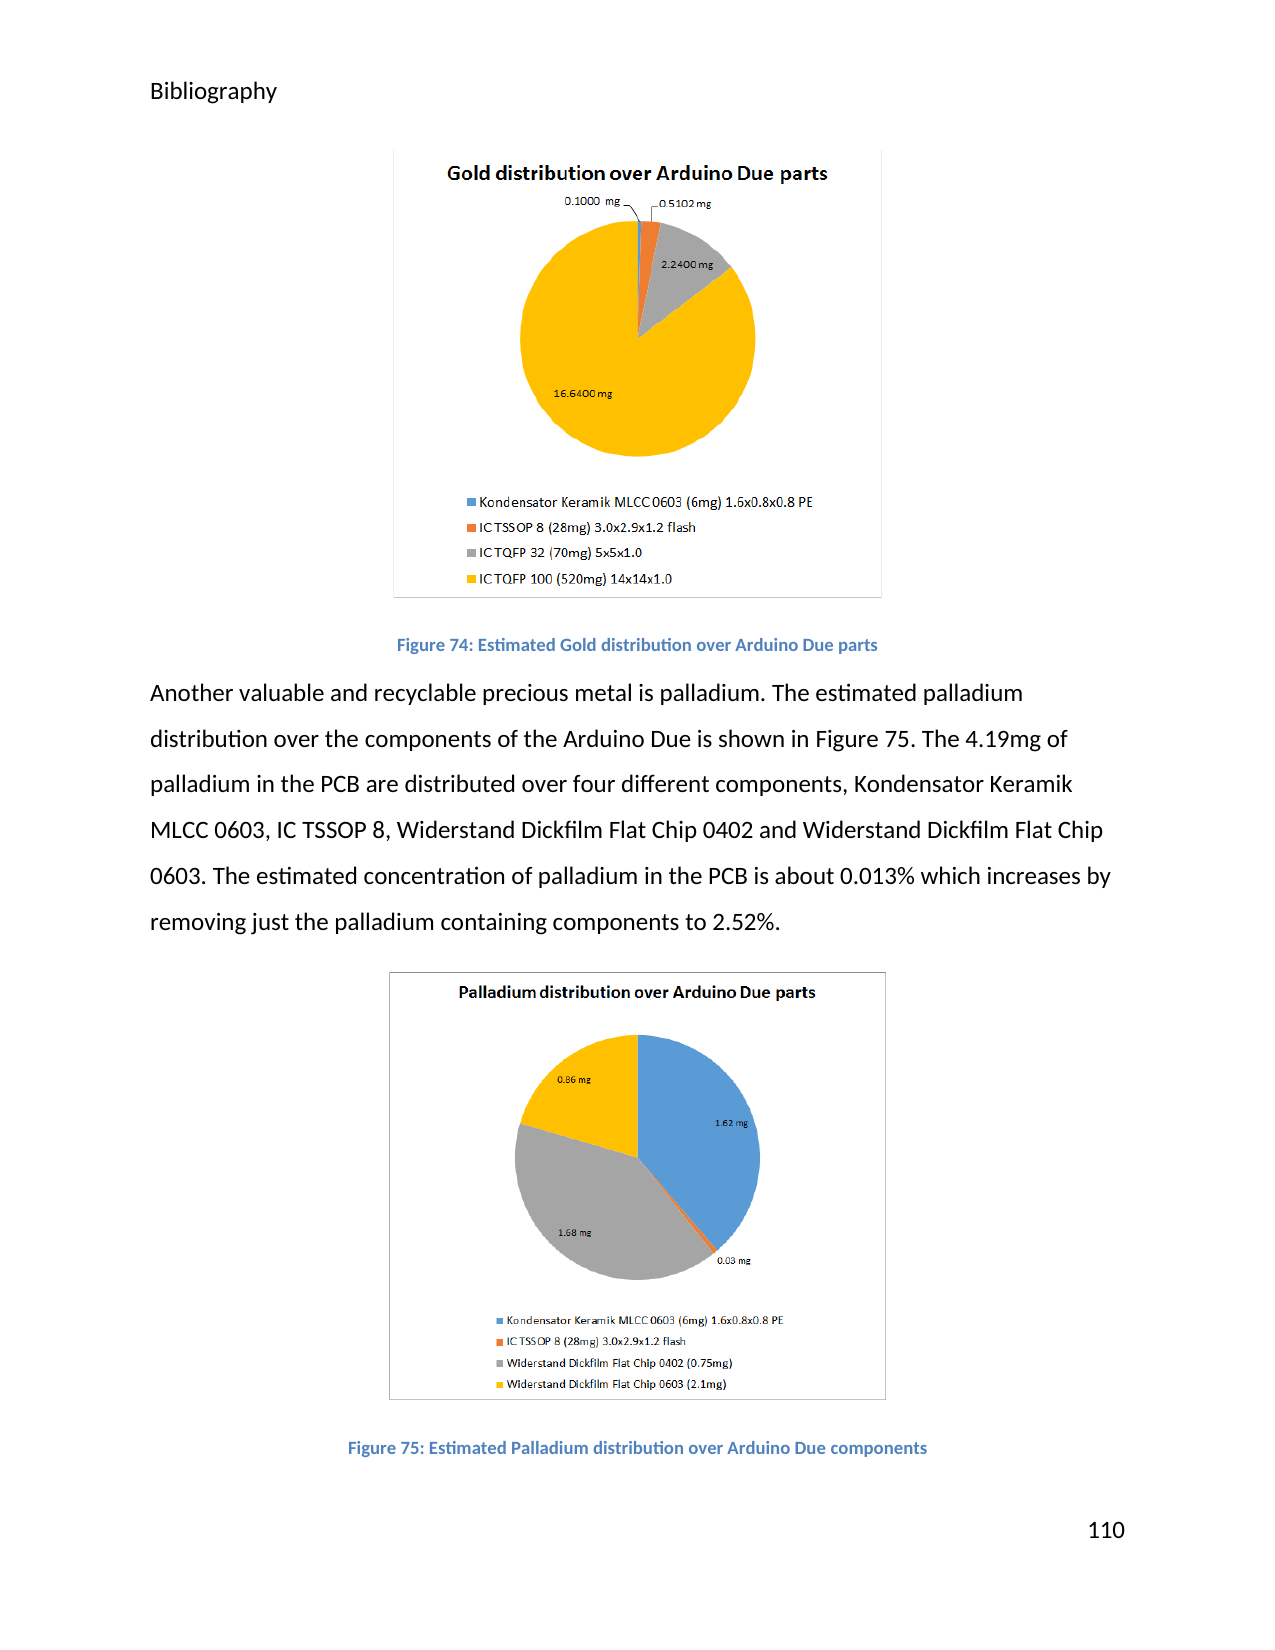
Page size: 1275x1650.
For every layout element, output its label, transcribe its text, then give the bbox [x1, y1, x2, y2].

picture [393, 150, 882, 598]
text Another valuable and recyclable precious metal is palladium. The estimated palladium distribution over the components of the Arduino Due is shown in Figure 75. The 4.19mg of palladium in the PCB are distributed over four different components, Kondensator Keramik MLCC 0603, IC TSSOP 8, Widerstand Dickfilm Flat Chip 0402 and Widerstand Dickfilm Flat Chip 0603. The estimated concentration of palladium in the PCB is about 0.013% which increases by removing just the palladium containing components to 2.52%. [150, 677, 1125, 936]
picture [389, 972, 886, 1400]
